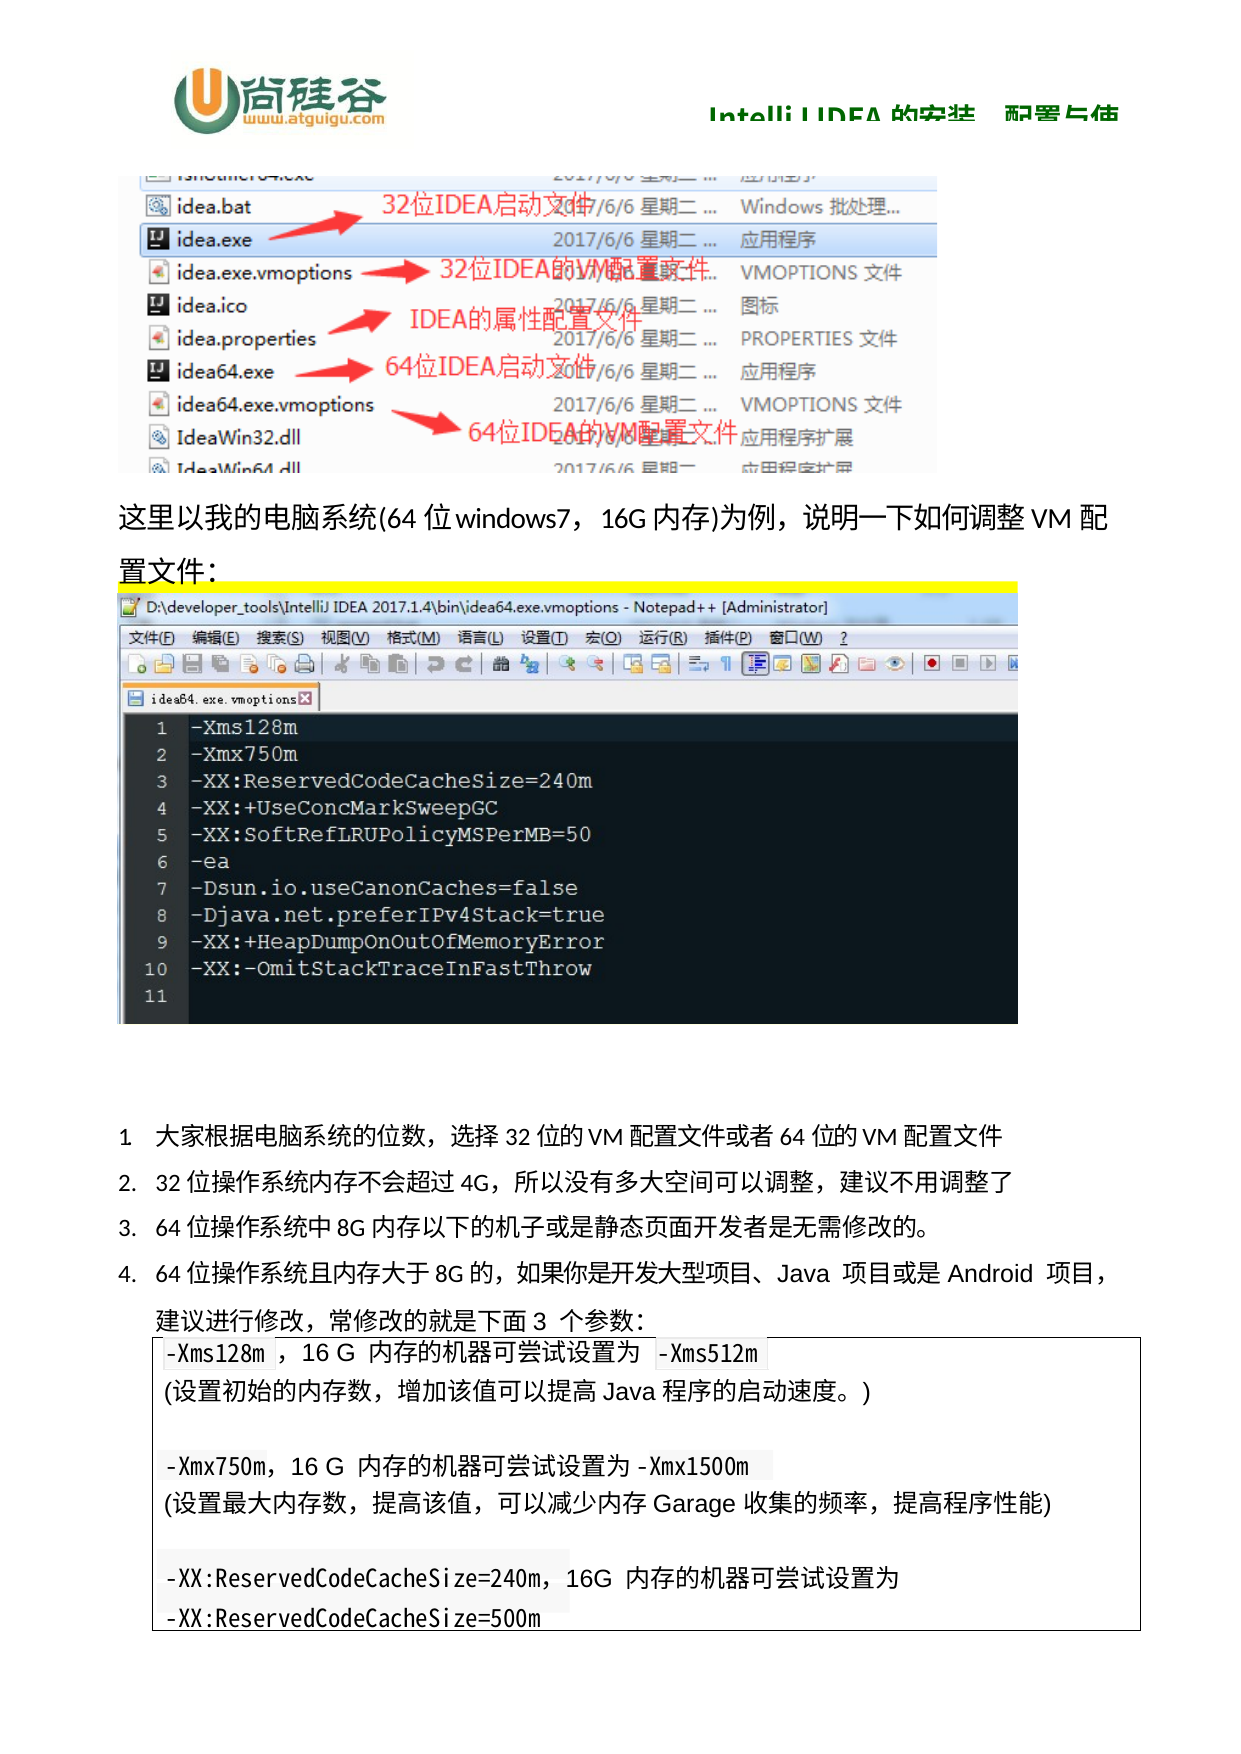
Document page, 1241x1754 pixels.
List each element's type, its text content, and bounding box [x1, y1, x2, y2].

list 64 位操作系统中 8G 内存以下的机子或是静态页面开发者是无需修改的。 [118, 1208, 1213, 1244]
list 64 位操作系统且内存大于 8G 的，如果你是开发大型项目、Java 项目或是 Android 项目， 建议进行修改，常修改的就是下面 3 个参数： [118, 1254, 1141, 1337]
picture [170, 50, 414, 149]
text 这里以我的电脑系统(64 位 windows7，16G 内存)为例，说明一下如何调整 VM 配置文件： [118, 495, 1128, 591]
list 32 位操作系统内存不会超过 4G，所以没有多大空间可以调整，建议不用调整了 [118, 1162, 1213, 1198]
picture [118, 176, 938, 473]
list 大家根据电脑系统的位数，选择 32 位的 VM 配置文件或者 64 位的 VM 配置文件 [118, 1116, 1213, 1152]
picture [117, 593, 1018, 1024]
